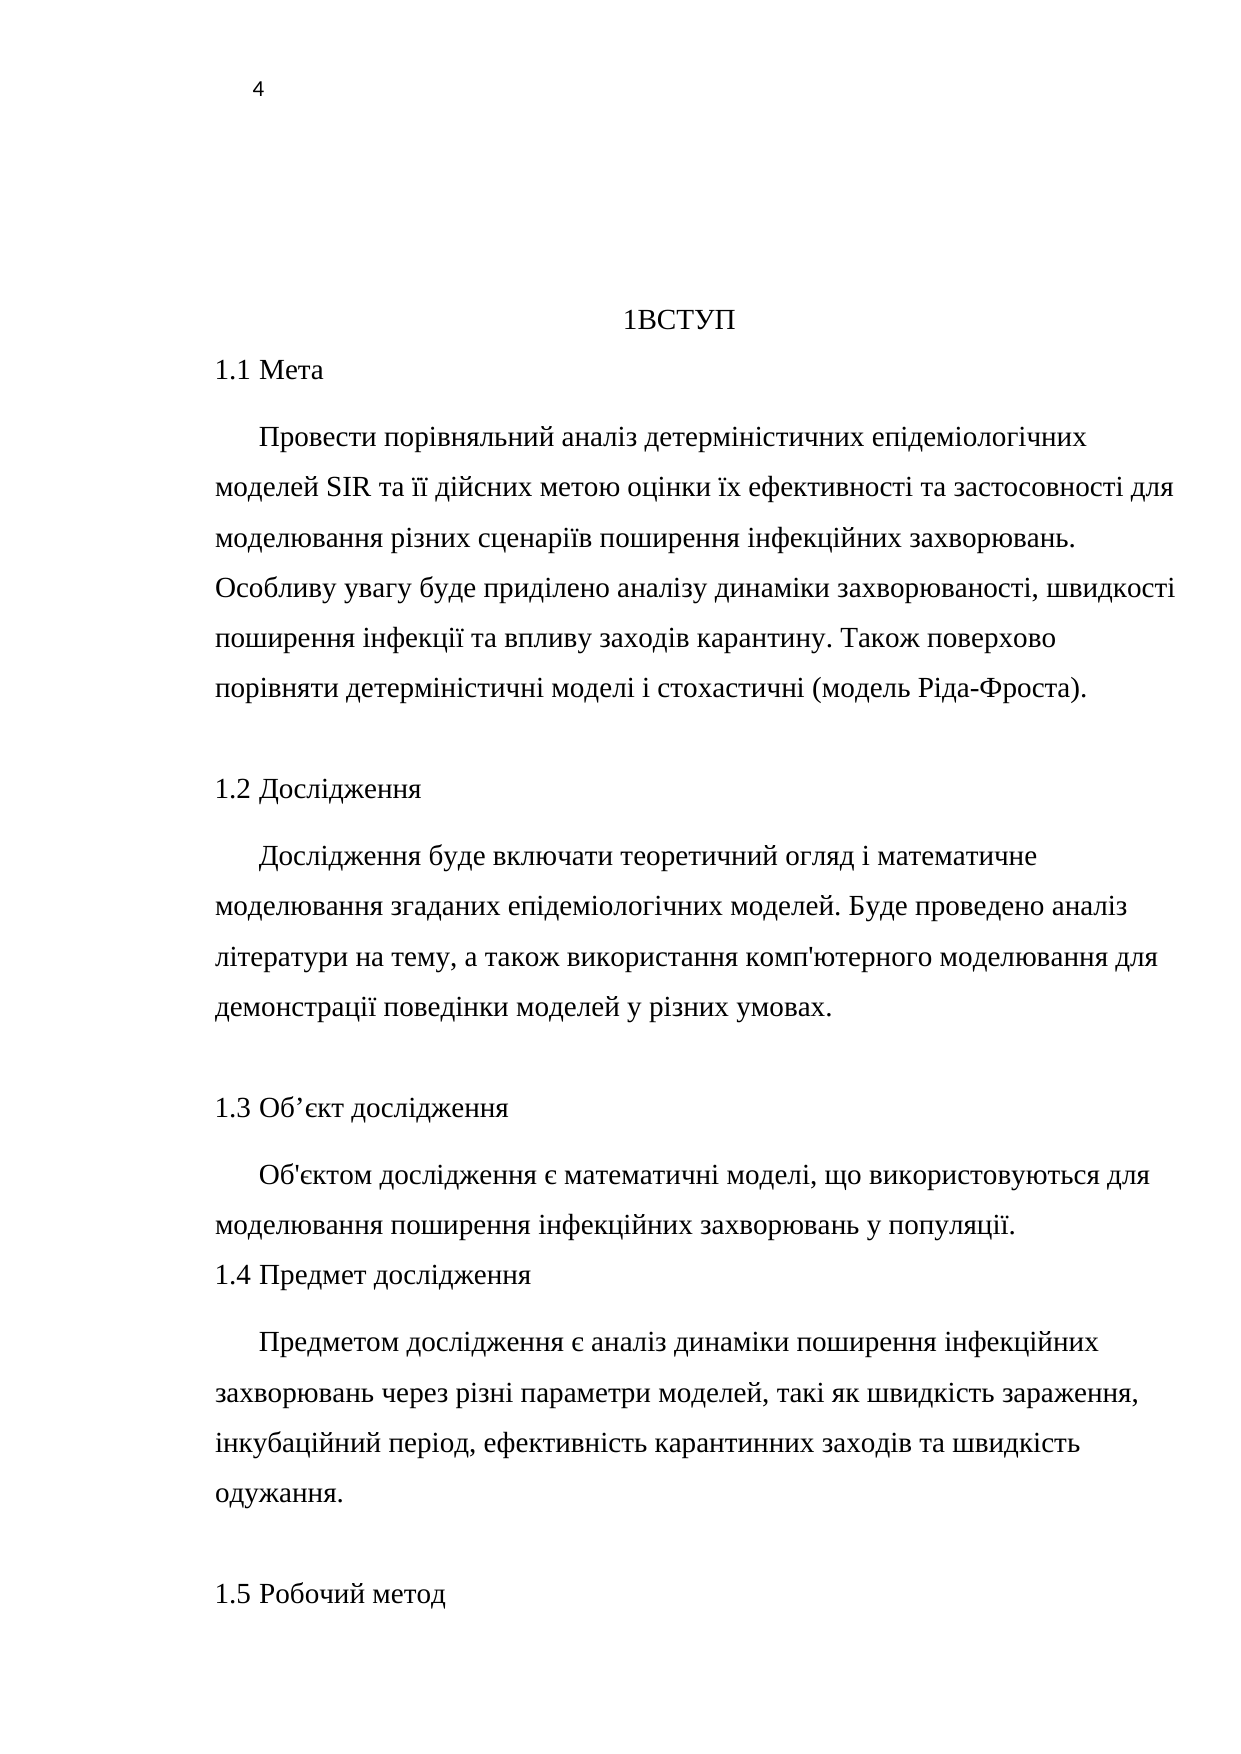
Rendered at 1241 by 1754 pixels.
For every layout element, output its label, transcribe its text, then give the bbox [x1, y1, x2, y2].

text Предметом дослідження є аналіз динаміки поширення інфекційних захворювань через різні параметри моделей, такі як швидкість зараження, інкубаційний період, ефективність карантинних заходів та швидкість одужання. [215, 1324, 1181, 1509]
text 1ВСТУП [177, 302, 1181, 335]
text Об'єктом дослідження є математичні моделі, що використовуються для моделювання поширення інфекційних захворювань у популяції. [215, 1157, 1181, 1241]
list Дослідження [214, 771, 1181, 805]
list Об’єкт дослідження [214, 1090, 1181, 1123]
list Мета [214, 352, 1181, 386]
text Провести порівняльний аналіз детерміністичних епідеміологічних моделей SIR та її дійсних метою оцінки їх ефективності та застосовності для моделювання різних сценаріїв поширення інфекційних захворювань. Особливу увагу буде приділено аналізу динаміки захворюваності, швидкості поширення інфекції та впливу заходів карантину. Також поверхово порівняти детерміністичні моделі і стохастичні (модель Ріда-Фроста). [215, 419, 1181, 704]
text Дослідження буде включати теоретичний огляд і математичне моделювання згаданих епідеміологічних моделей. Буде проведено аналіз літератури на тему, а також використання комп'ютерного моделювання для демонстрації поведінки моделей у різних умовах. [215, 838, 1181, 1023]
list Робочий метод [214, 1576, 1181, 1609]
list Предмет дослідження [214, 1257, 1181, 1291]
